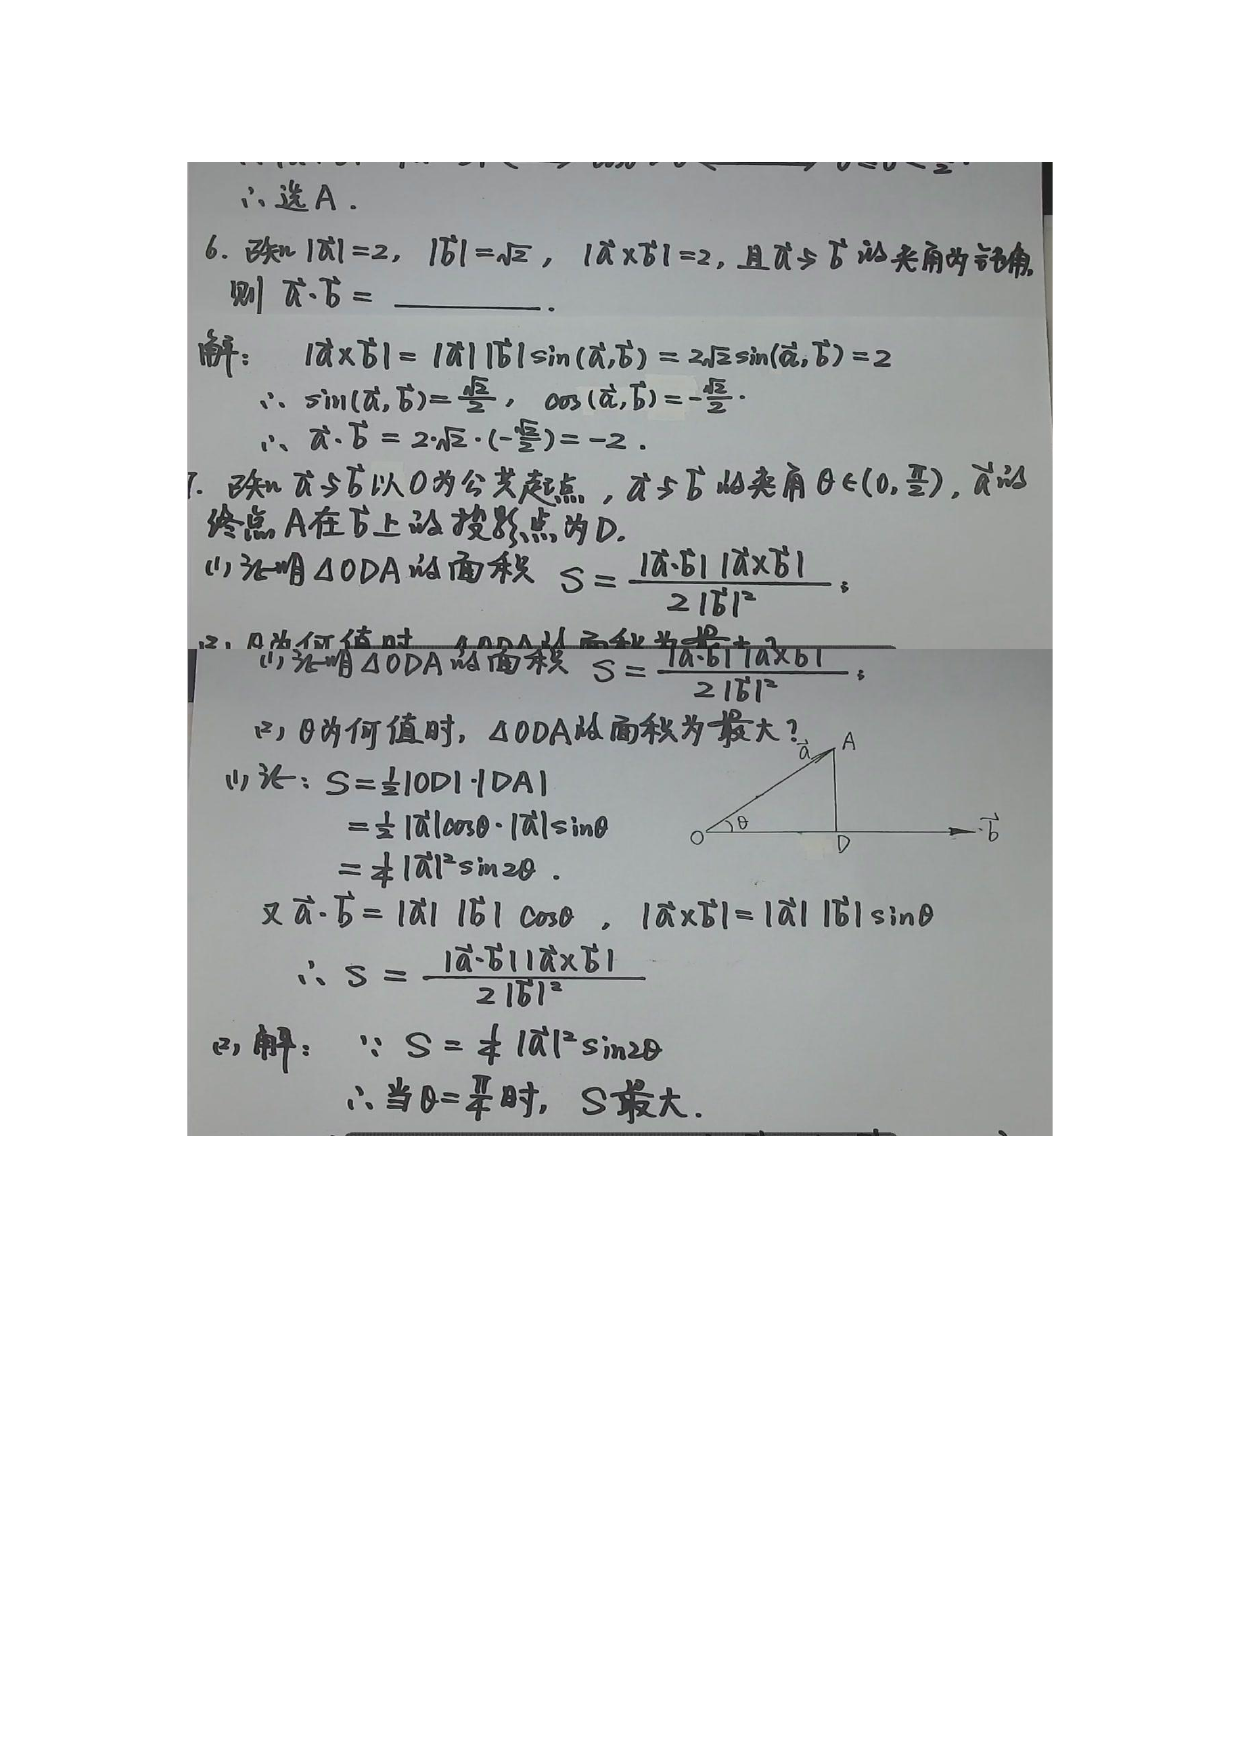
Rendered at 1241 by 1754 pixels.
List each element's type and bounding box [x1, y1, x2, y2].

picture [187, 162, 1053, 1136]
